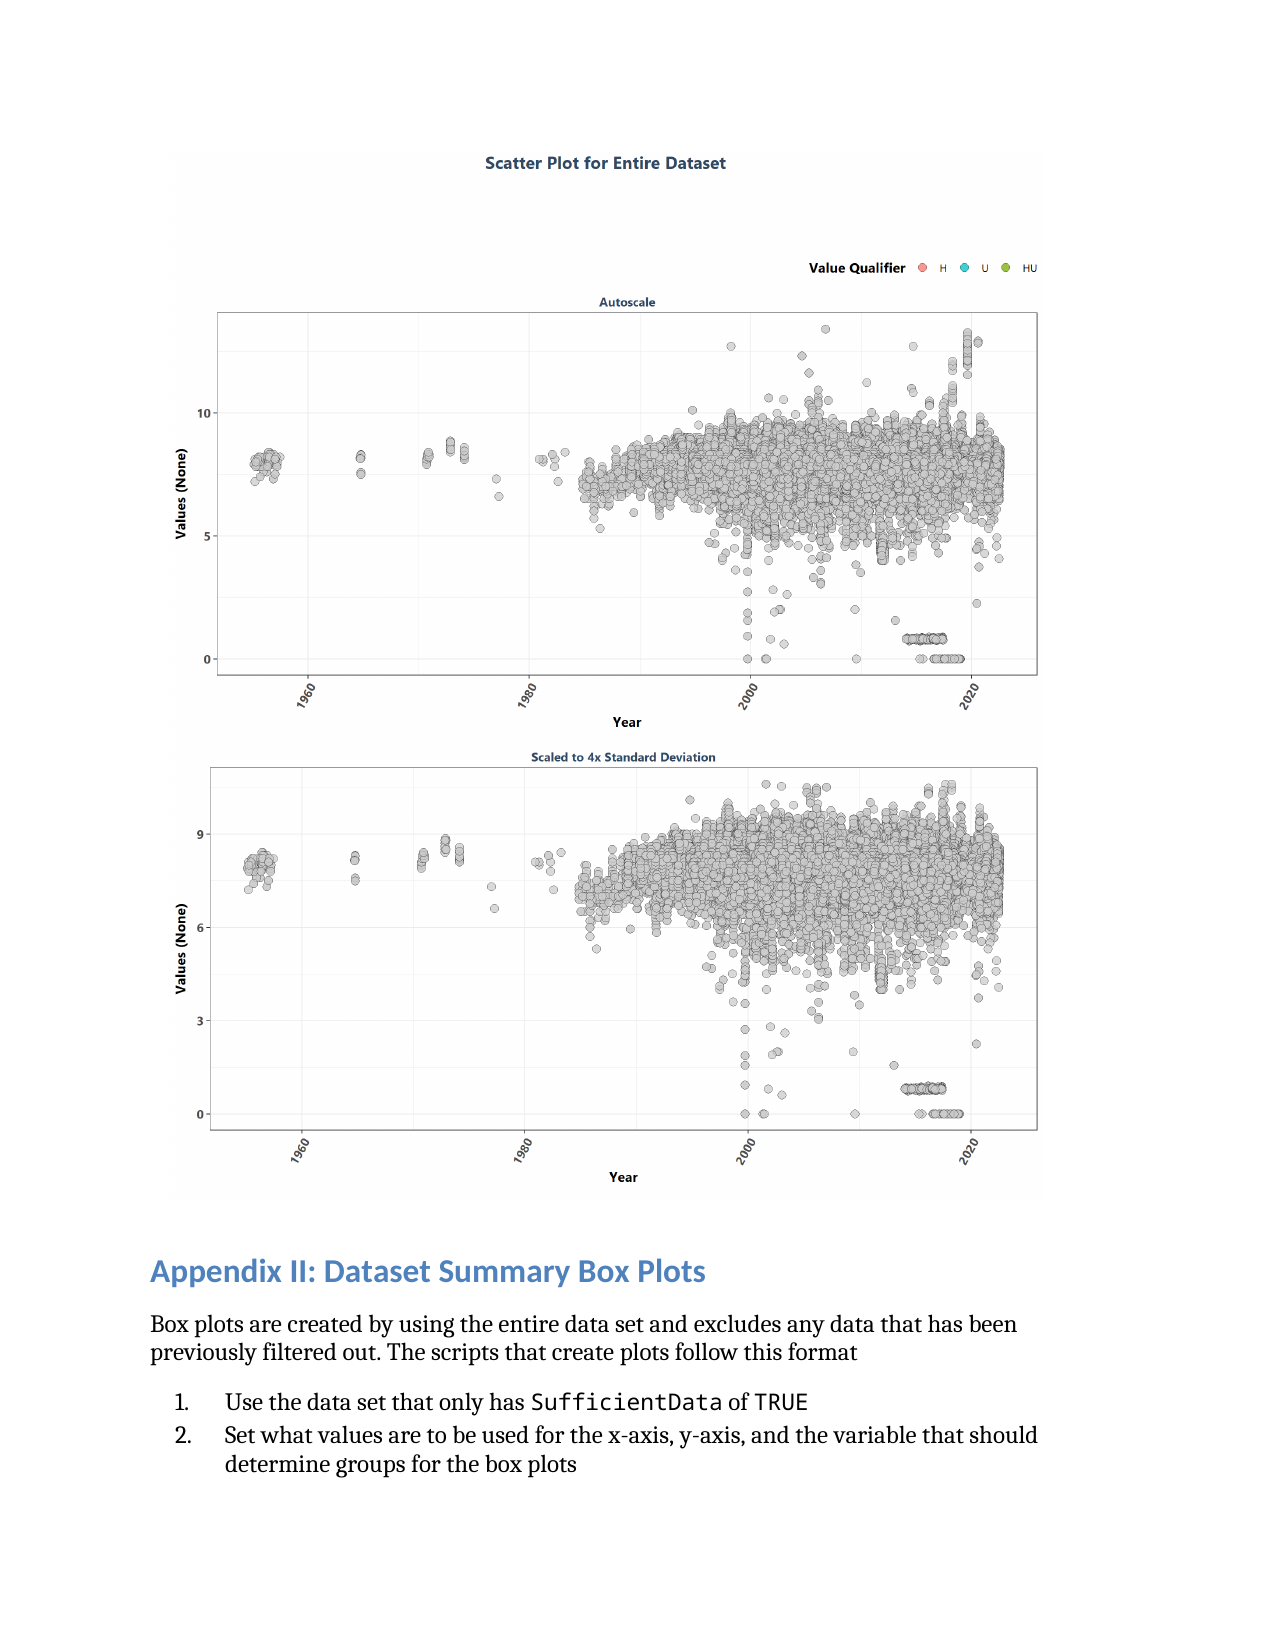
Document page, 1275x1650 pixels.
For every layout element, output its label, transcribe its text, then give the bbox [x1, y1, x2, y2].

list Set what values are to be used for the x-axis, y-axis, and the variable that should determine groups for the box plots [175, 1421, 1125, 1478]
picture [168, 150, 1044, 1200]
text Box plots are created by using the entire data set and excludes any data that has been previously filtered out. The scripts that create plots follow this format [150, 1309, 1125, 1367]
list Use the data set that only has SufficientData of TRUE [175, 1386, 1125, 1417]
subtitle Appendix II: Dataset Summary Box Plots [150, 1250, 1125, 1291]
